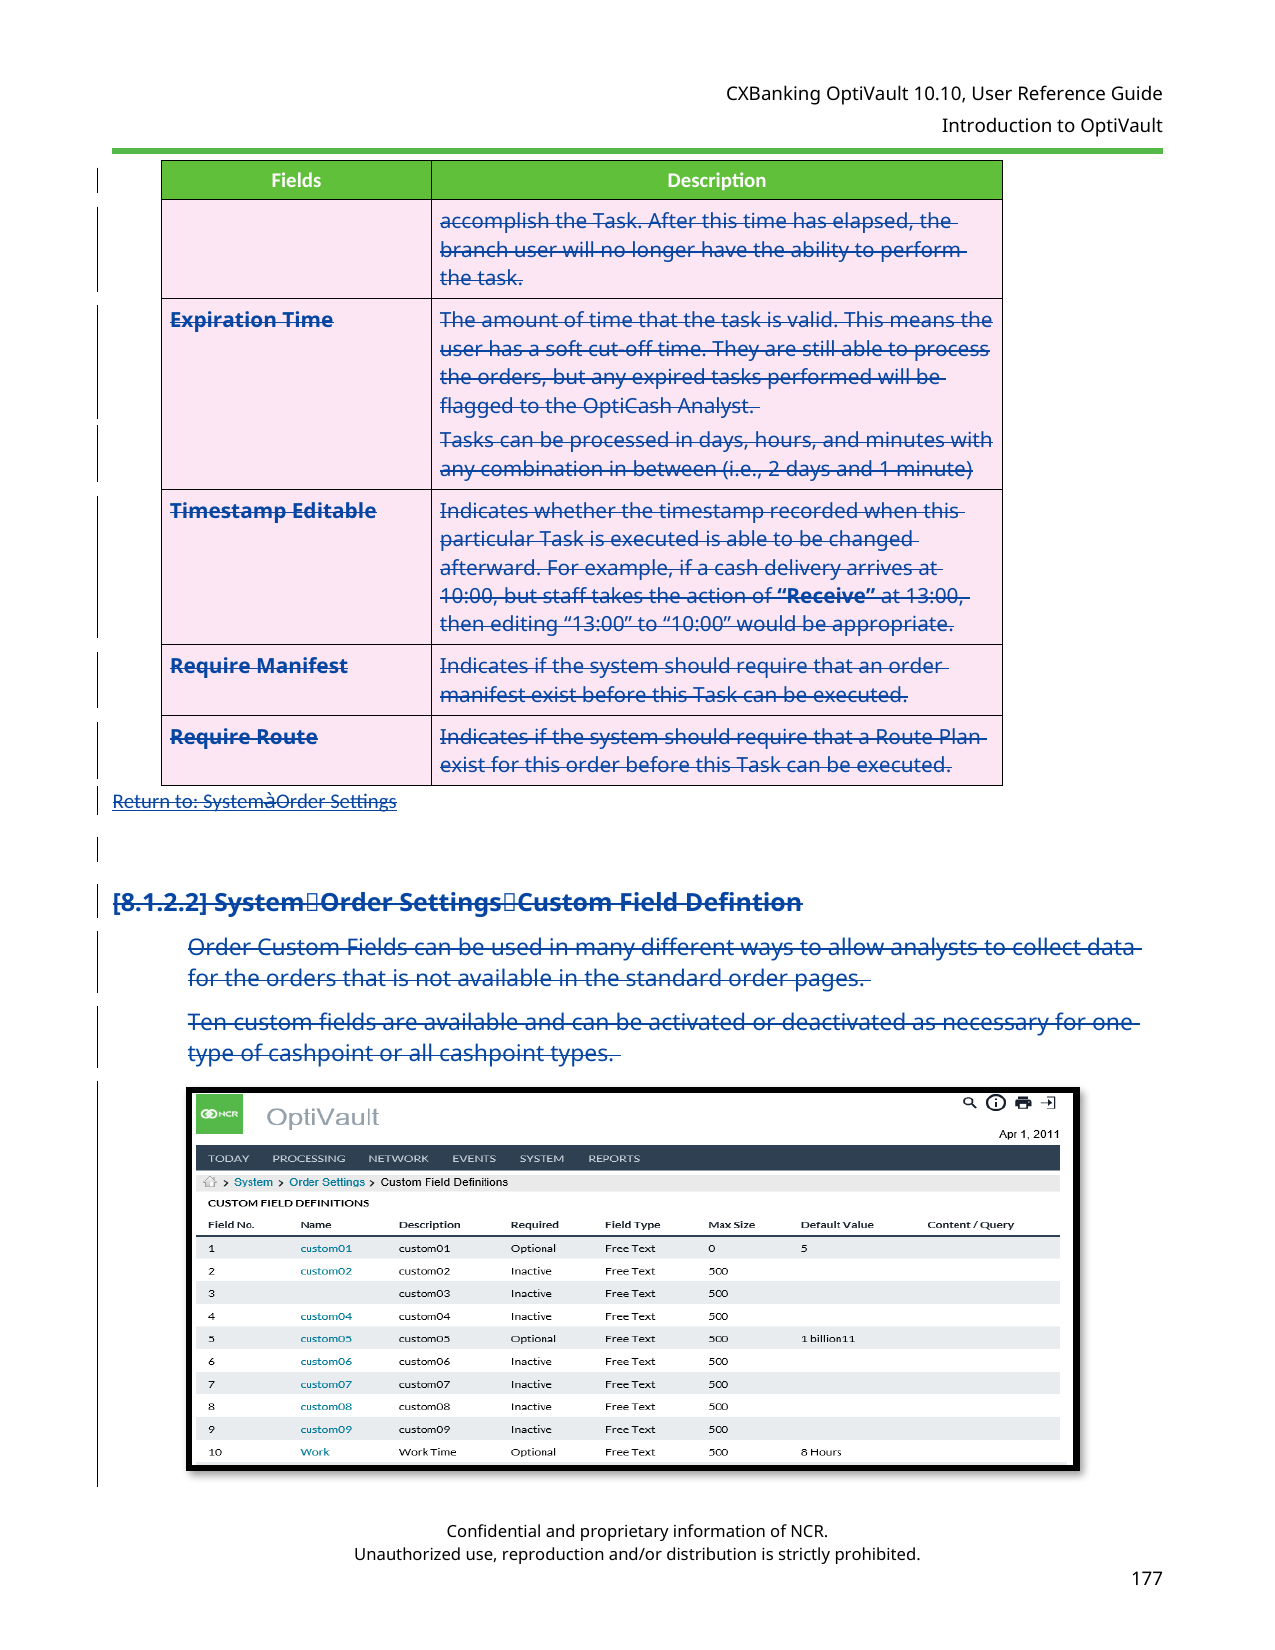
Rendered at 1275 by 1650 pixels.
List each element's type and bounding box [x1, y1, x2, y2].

picture [192, 1093, 1073, 1465]
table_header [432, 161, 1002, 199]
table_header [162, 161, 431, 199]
